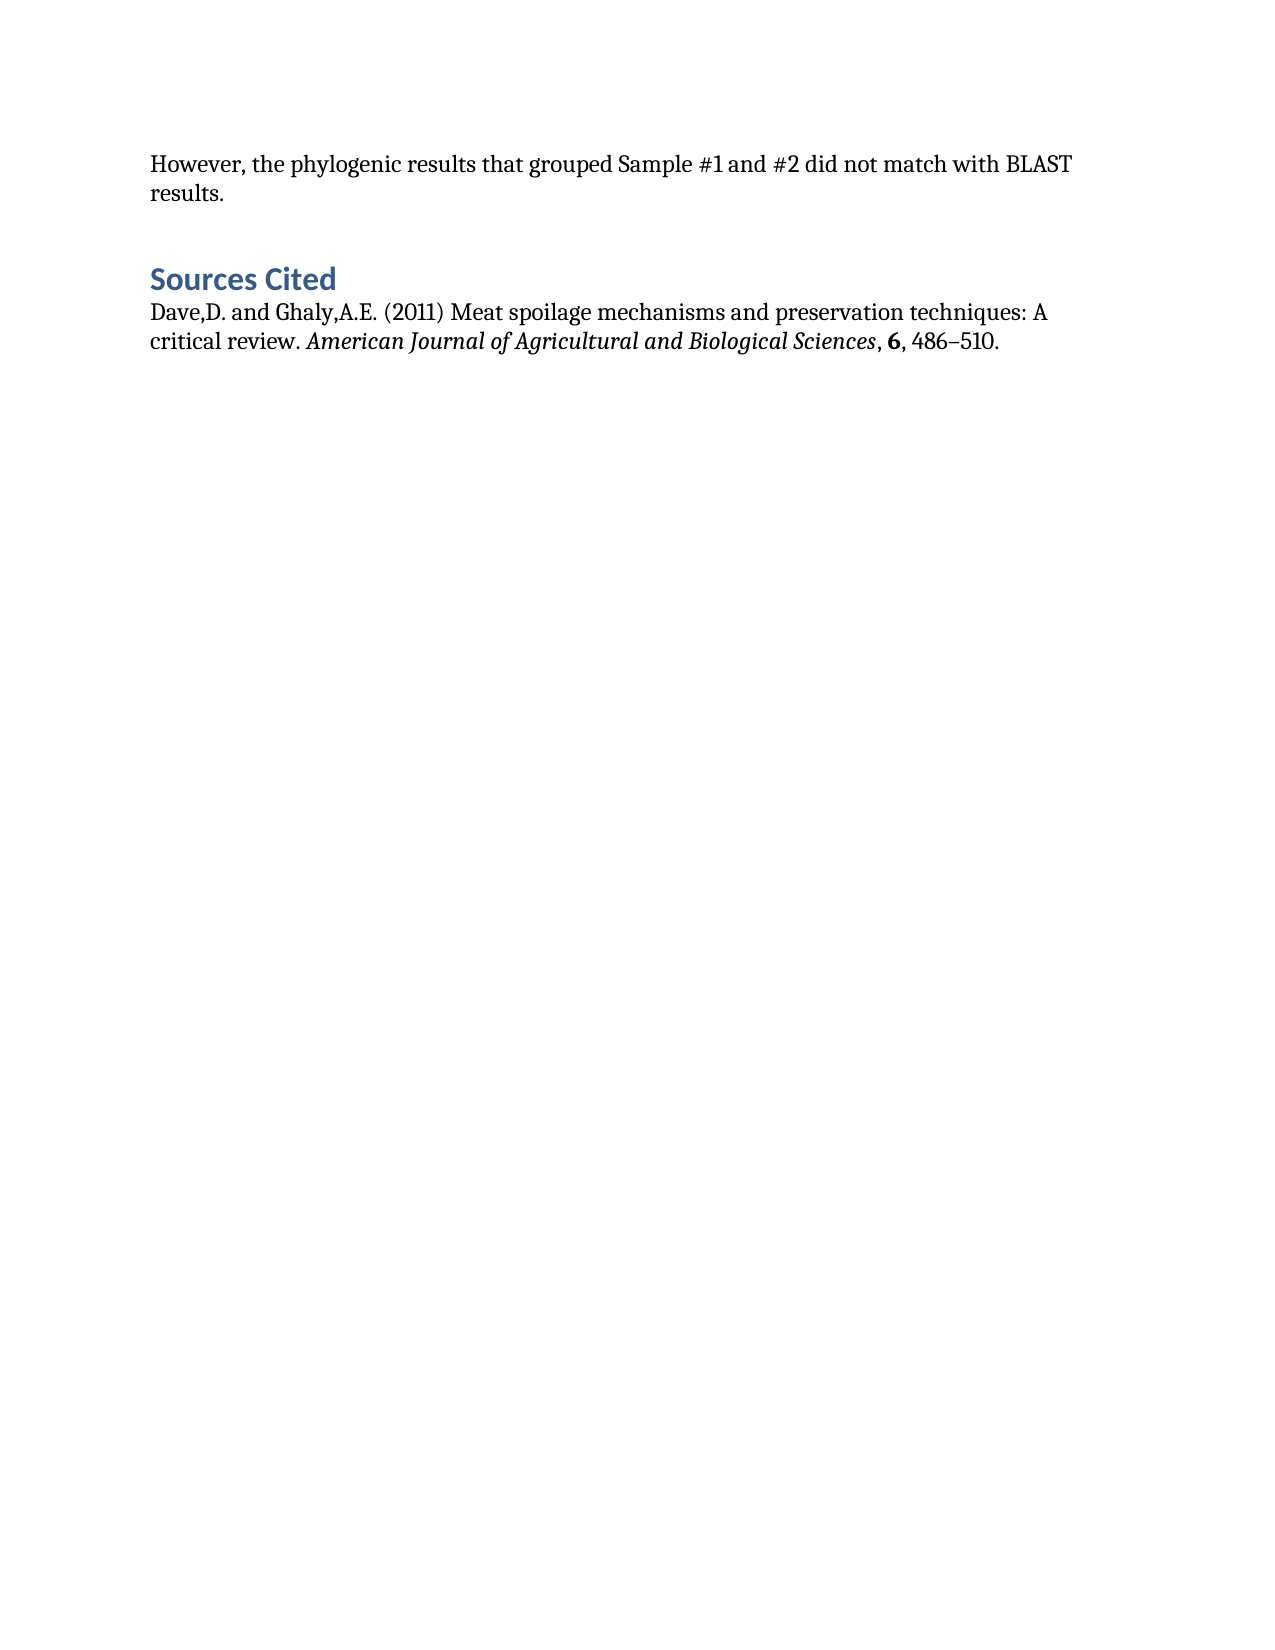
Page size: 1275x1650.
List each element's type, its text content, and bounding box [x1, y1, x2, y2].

subtitle Sources Cited [150, 257, 1125, 298]
text Dave,D. and Ghaly,A.E. (2011) Meat spoilage mechanisms and preservation techniques: A critical review. American Journal of Agricultural and Biological Sciences, 6, 486–510. [150, 298, 1125, 356]
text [150, 150, 1125, 207]
